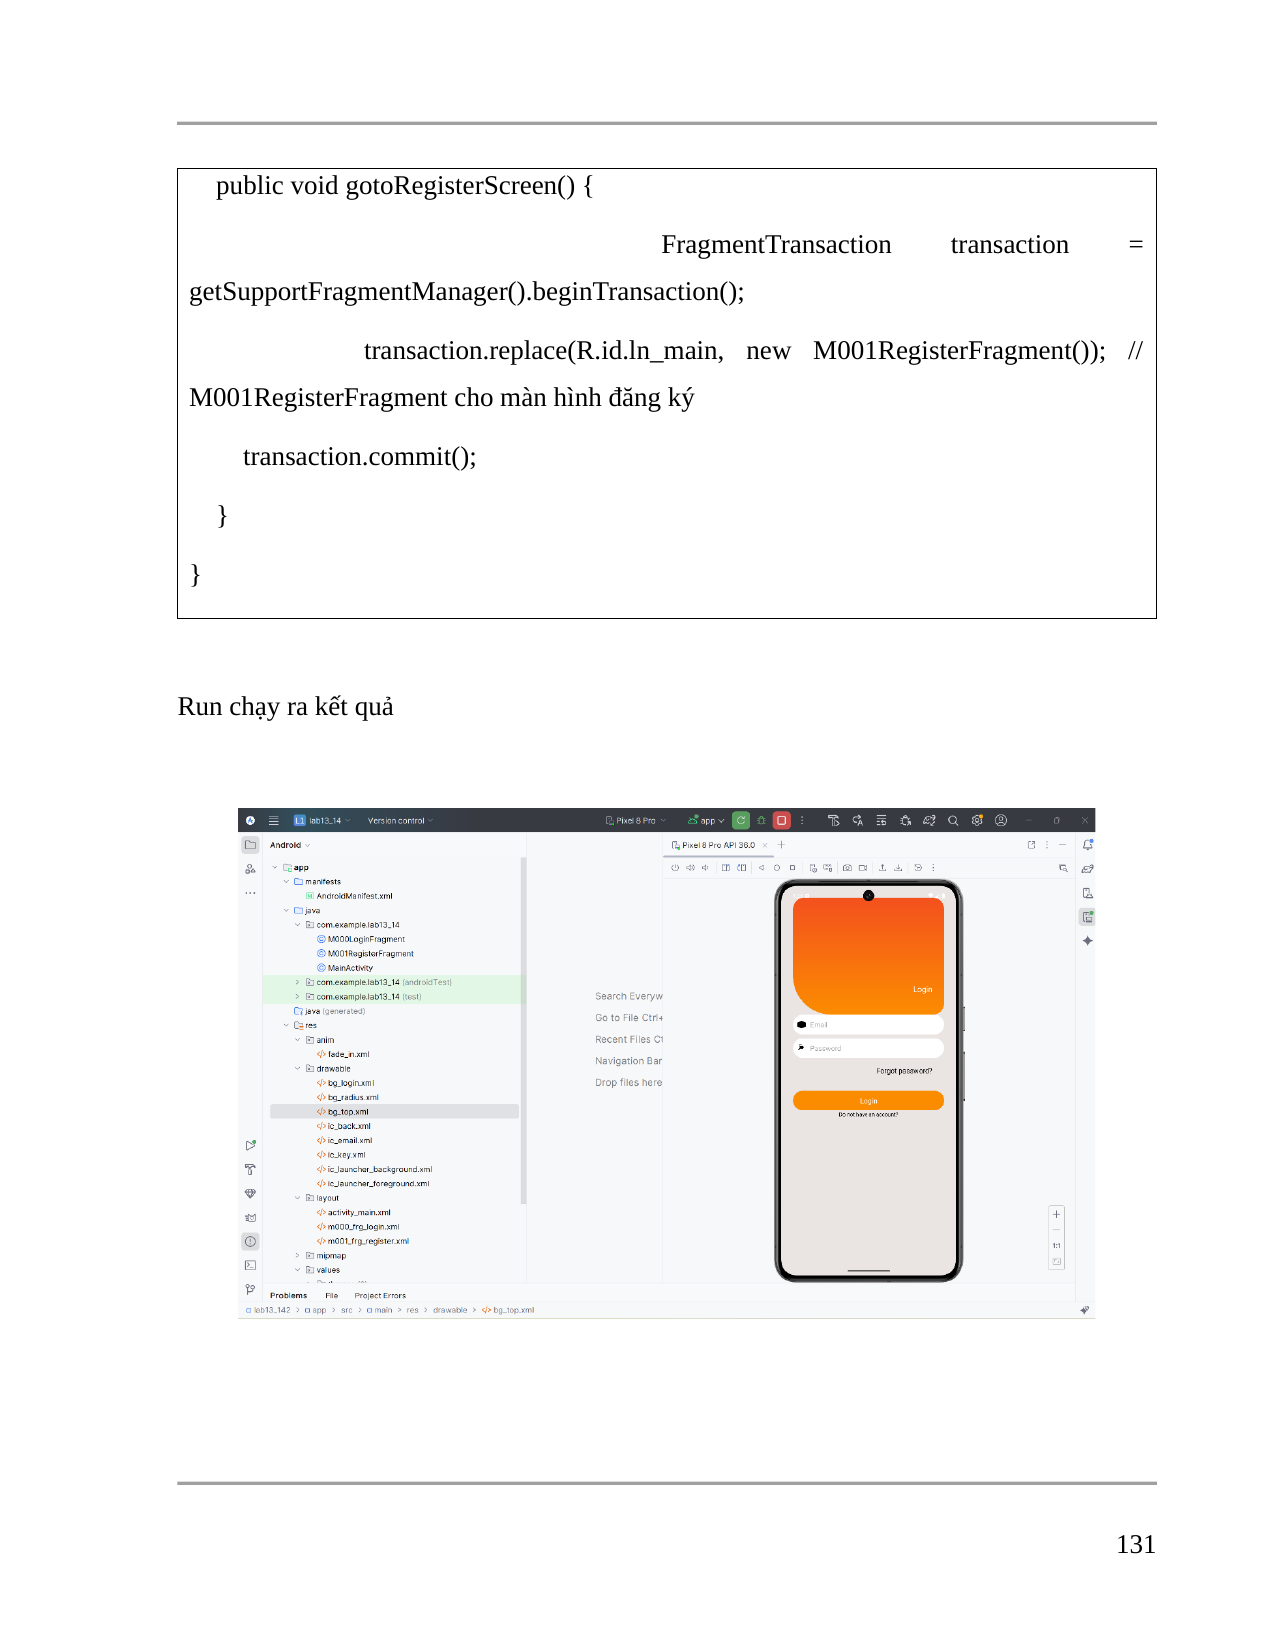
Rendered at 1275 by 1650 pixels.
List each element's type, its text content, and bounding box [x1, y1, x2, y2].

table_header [178, 169, 1156, 618]
text Run chạy ra kết quả [177, 690, 1156, 722]
picture [238, 808, 1096, 1319]
